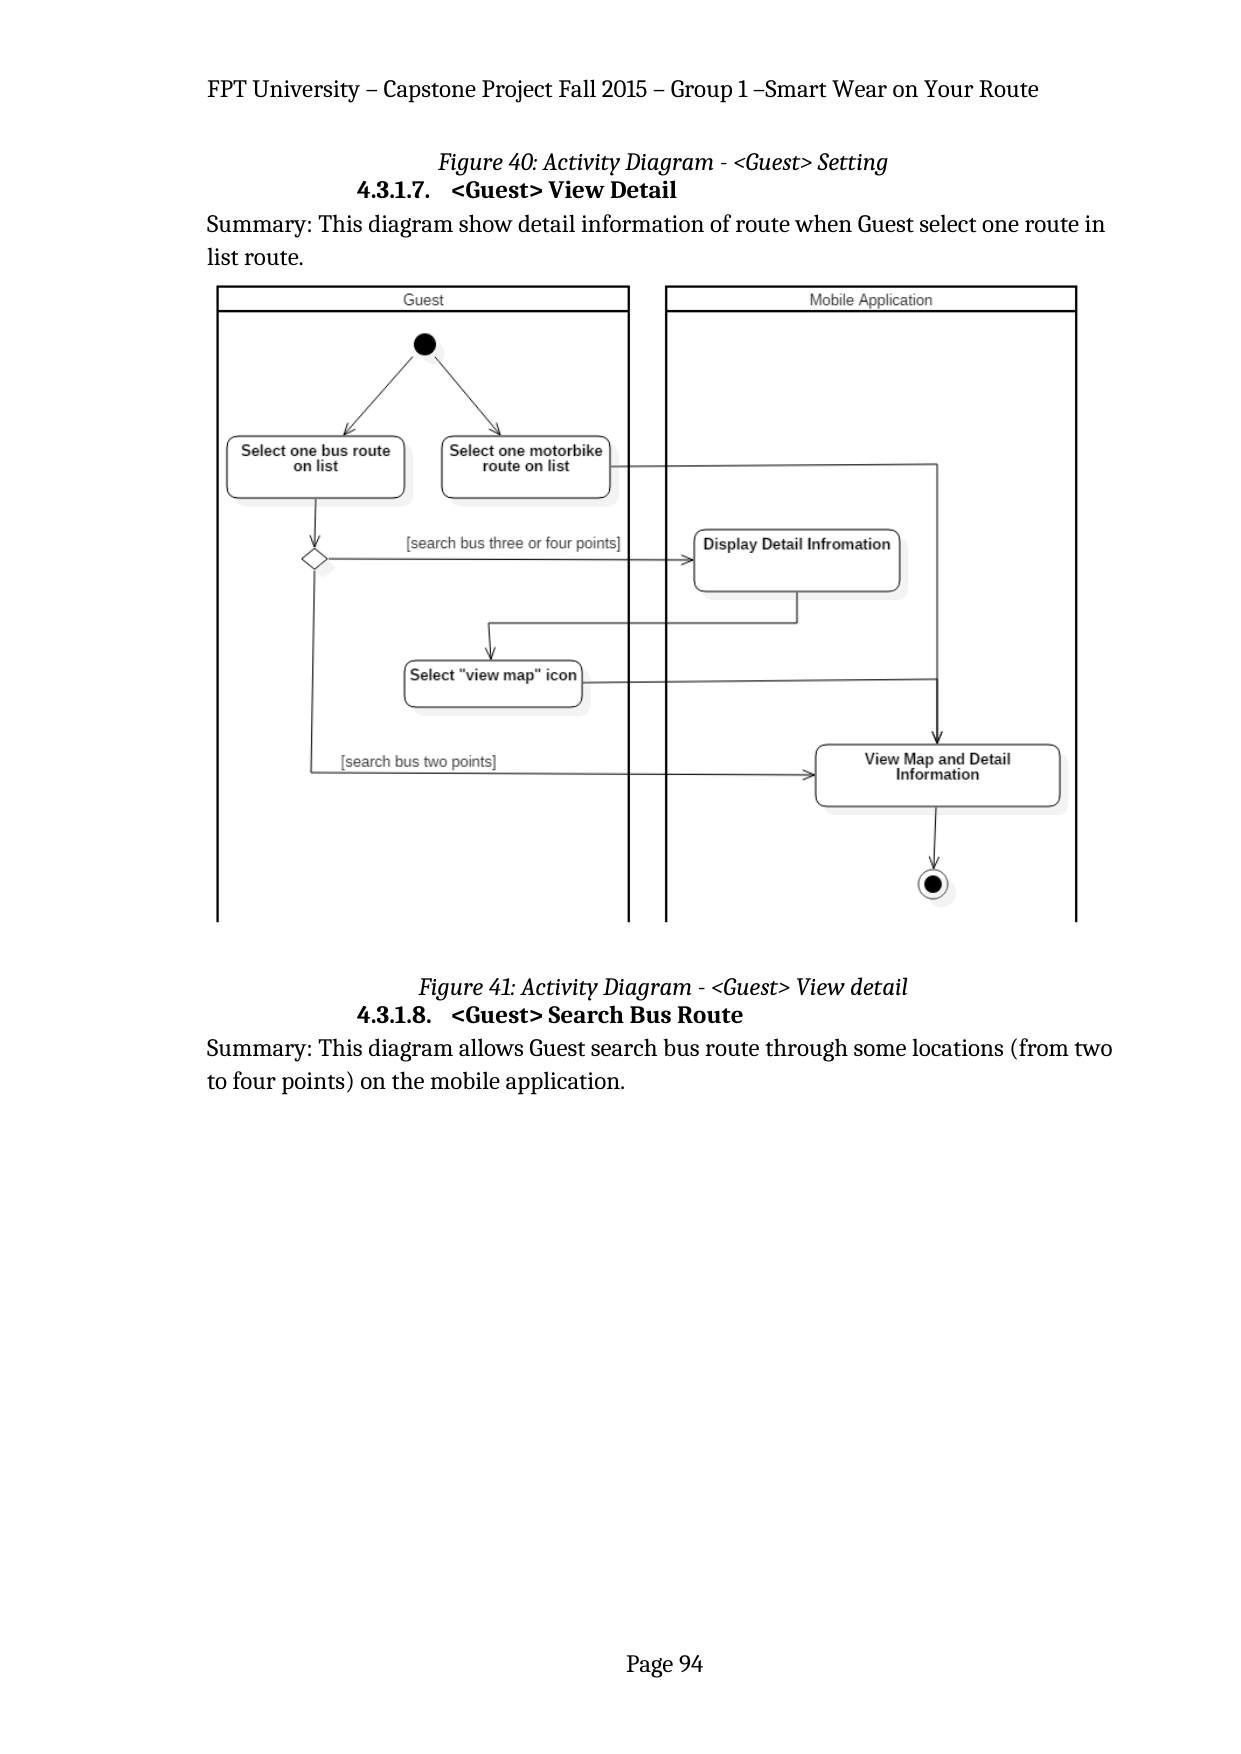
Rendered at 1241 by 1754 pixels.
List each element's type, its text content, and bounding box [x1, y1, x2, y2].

text Summary: This diagram show detail information of route when Guest select one route in list route. [207, 209, 1122, 271]
subtitle <Guest> View Detail [357, 176, 1122, 205]
subtitle <Guest> Search Bus Route [357, 1001, 1122, 1030]
text Summary: This diagram allows Guest search bus route through some locations (from two to four points) on the mobile application. [207, 1034, 1122, 1096]
picture [206, 275, 1123, 969]
